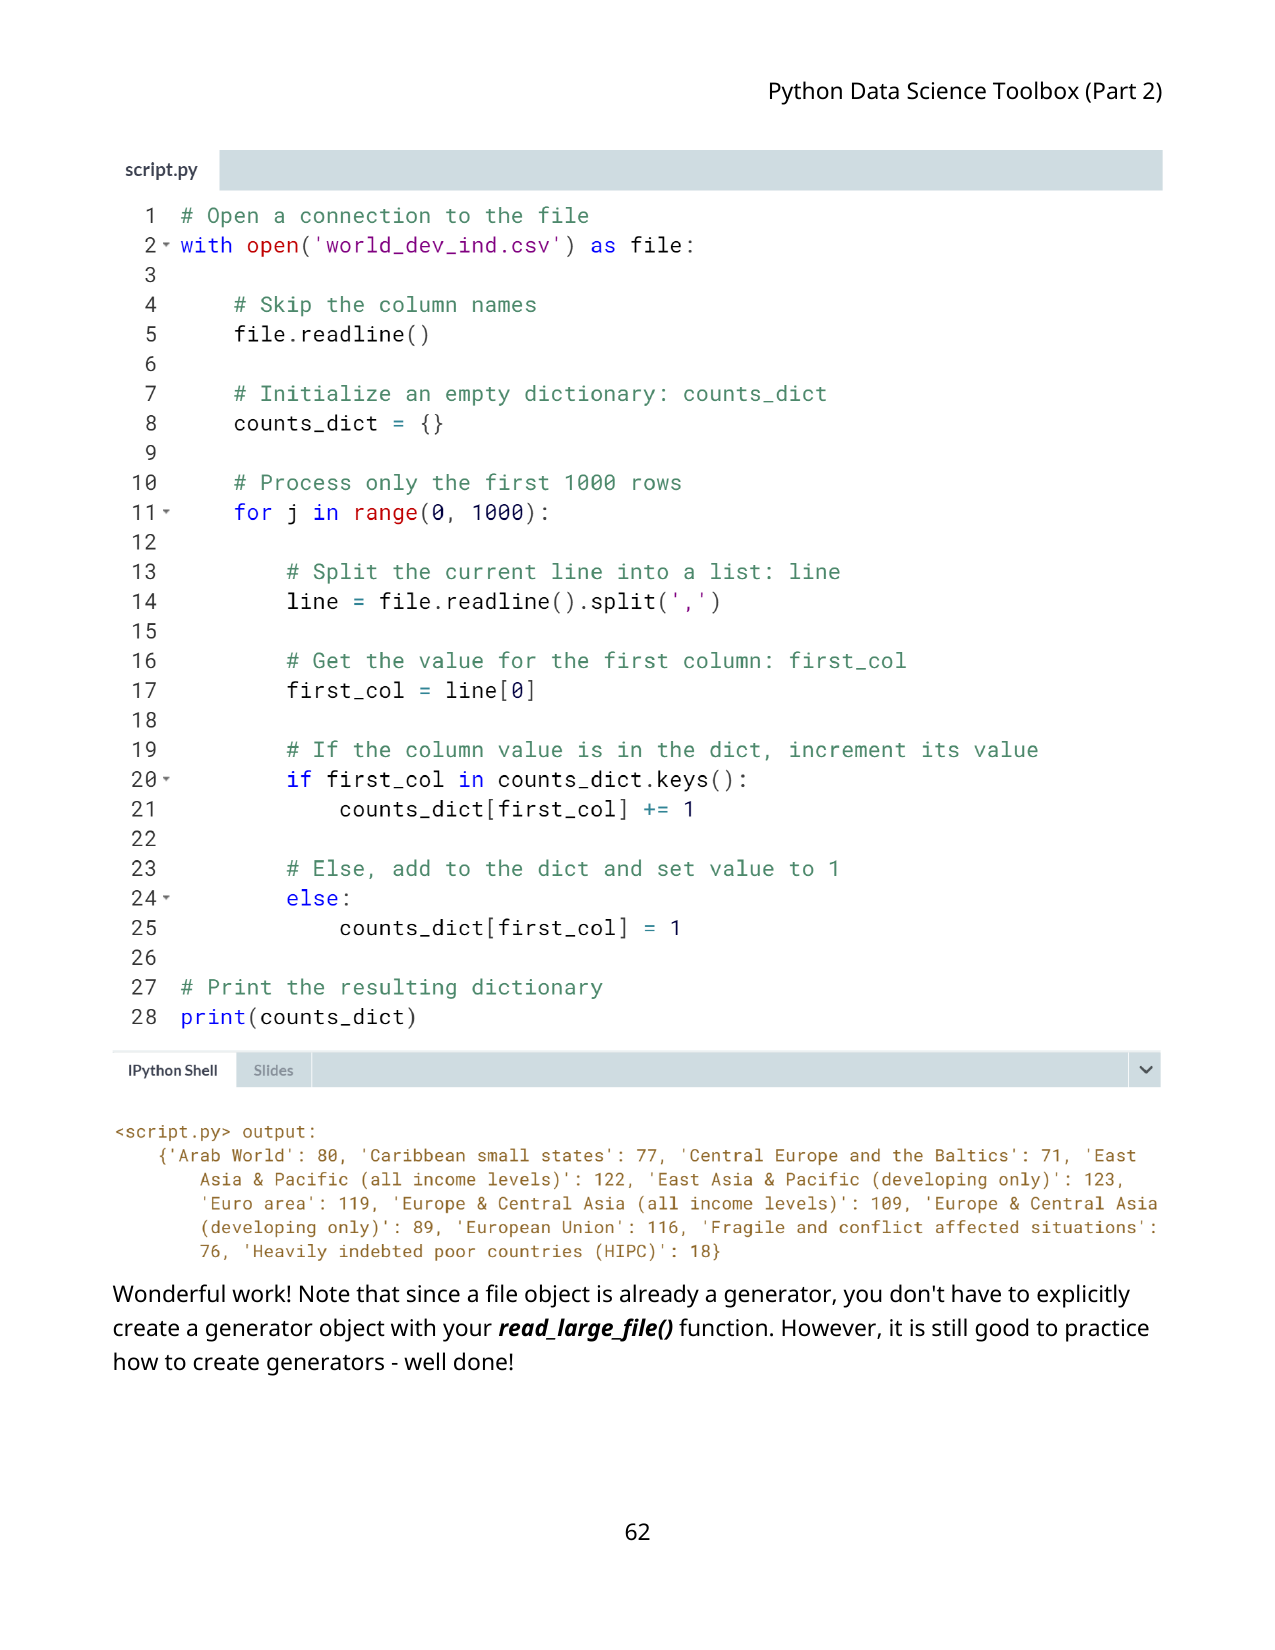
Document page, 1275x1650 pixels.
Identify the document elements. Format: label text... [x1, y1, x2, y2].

picture [112, 1050, 1161, 1276]
picture [112, 150, 1163, 1032]
